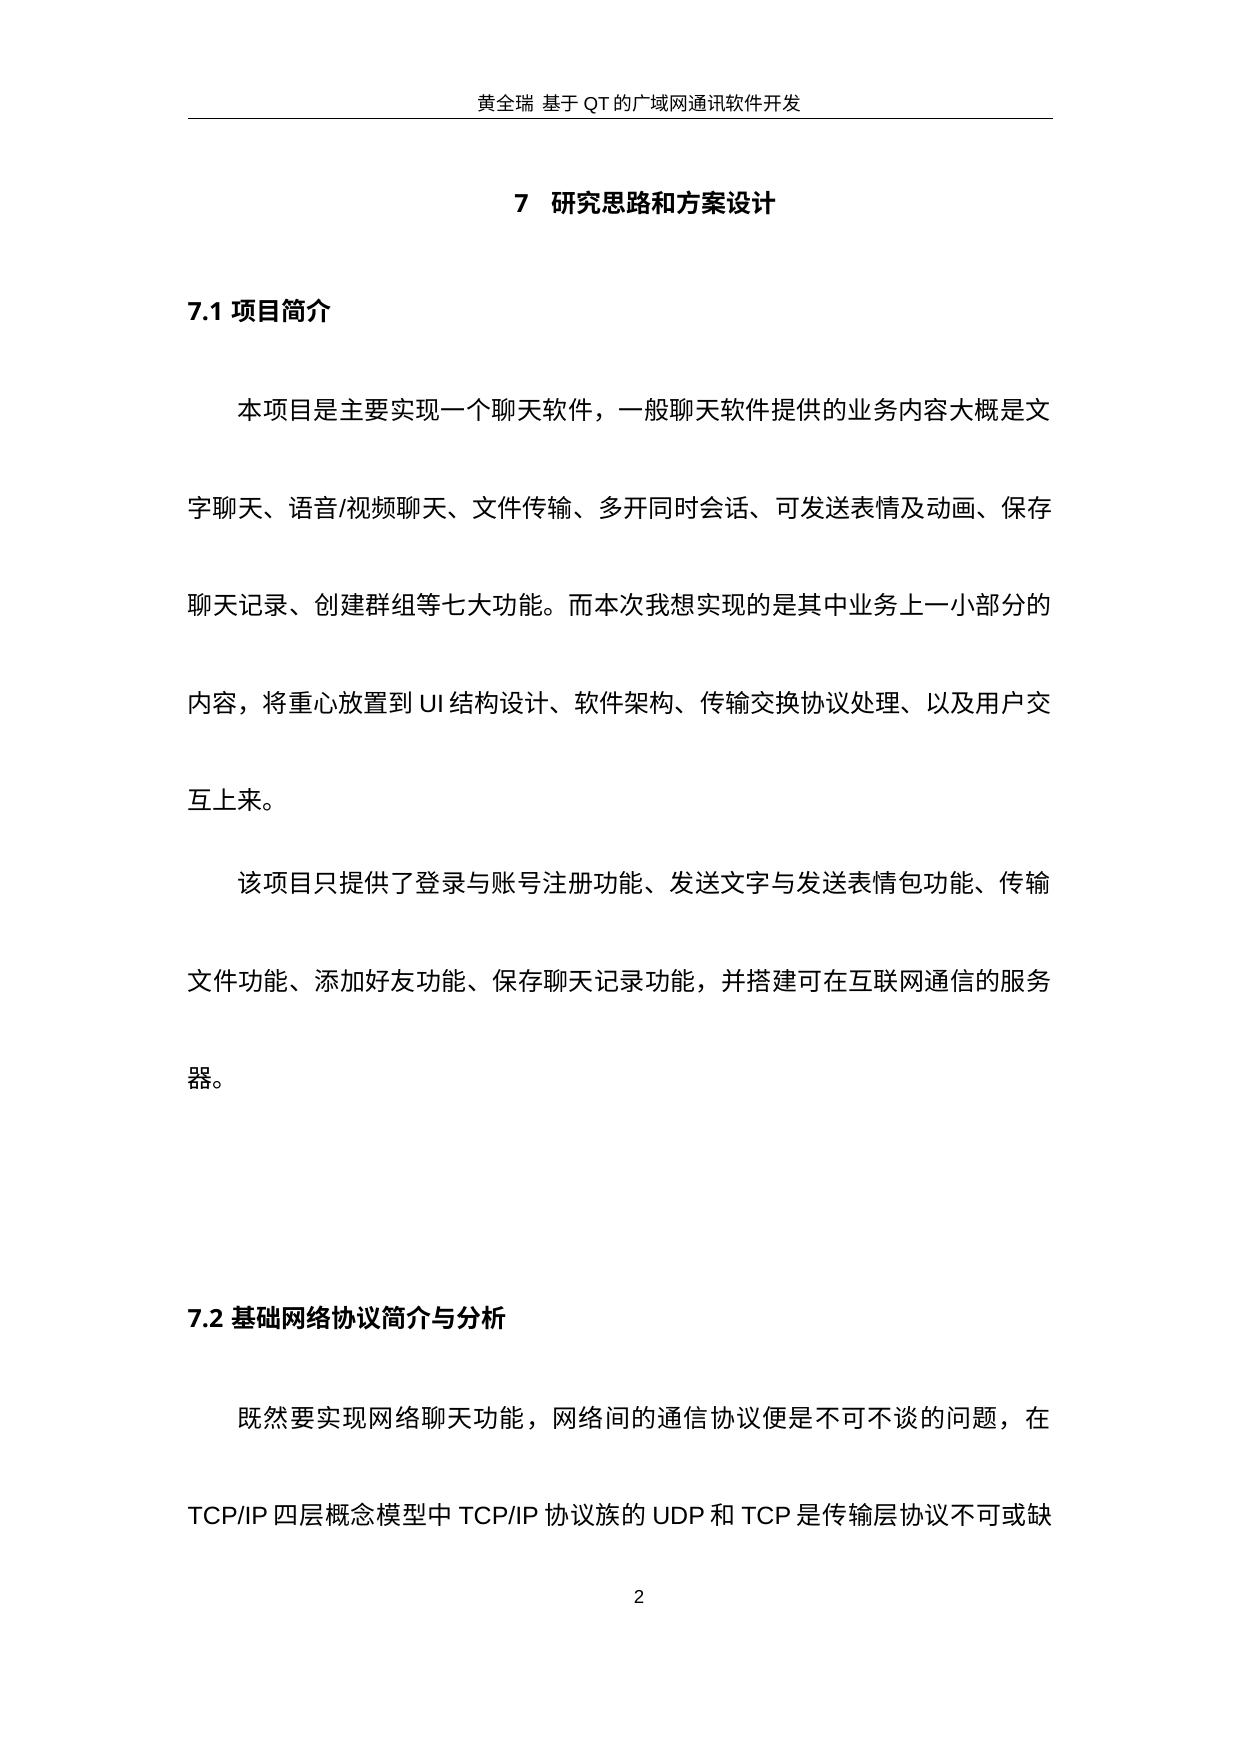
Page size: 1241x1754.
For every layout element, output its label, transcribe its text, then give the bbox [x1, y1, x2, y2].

subtitle 研究思路和方案设计 [187, 169, 1053, 234]
subtitle 项目简介 [187, 277, 1053, 342]
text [187, 1384, 1053, 1546]
text 该项目只提供了登录与账号注册功能、发送文字与发送表情包功能、传输文件功能、添加好友功能、保存聊天记录功能，并搭建可在互联网通信的服务器。 [187, 849, 1053, 1109]
subtitle 基础网络协议简介与分析 [187, 1284, 1053, 1349]
text 本项目是主要实现一个聊天软件，一般聊天软件提供的业务内容大概是文字聊天、语音/视频聊天、文件传输、多开同时会话、可发送表情及动画、保存聊天记录、创建群组等七大功能。而本次我想实现的是其中业务上一小部分的内容，将重心放置到UI结构设计、软件架构、传输交换协议处理、以及用户交互上来。 [187, 376, 1053, 831]
